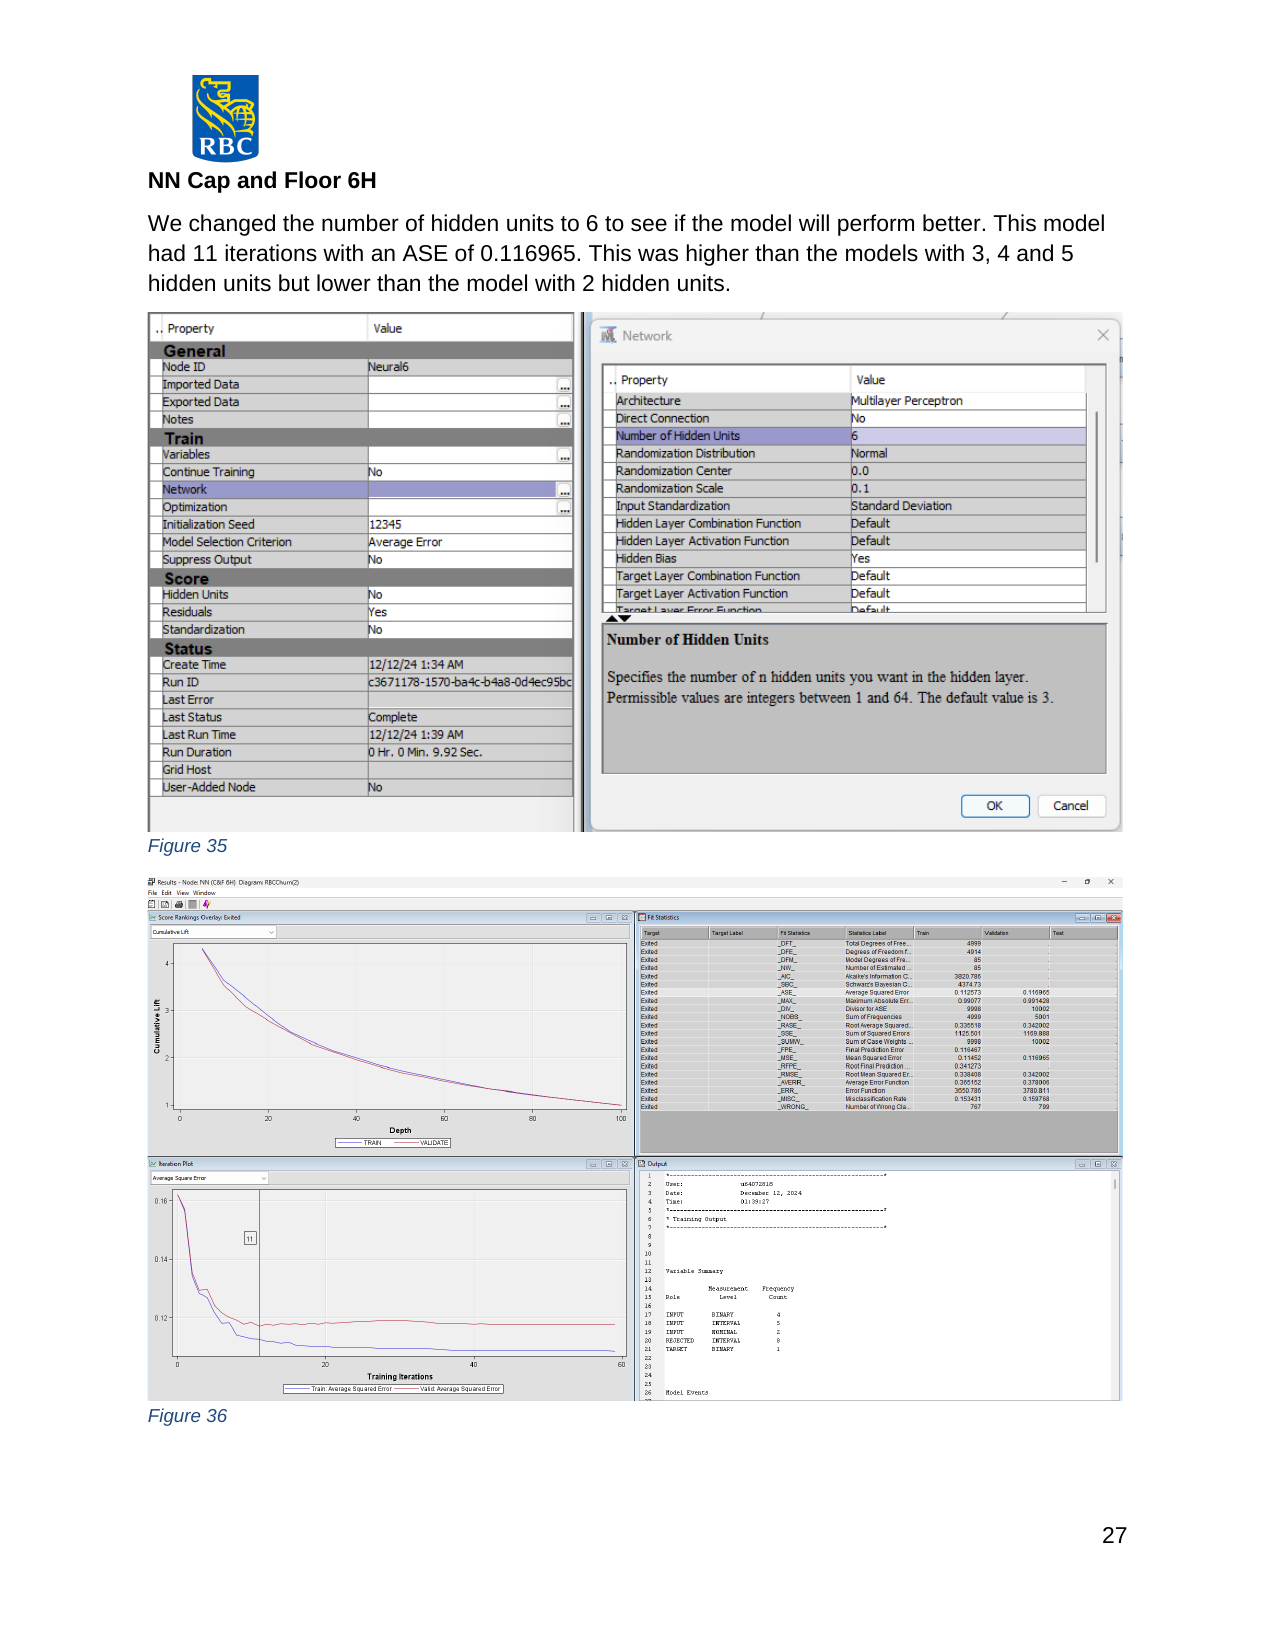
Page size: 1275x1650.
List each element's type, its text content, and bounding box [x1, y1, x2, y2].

text We changed the number of hidden units to 6 to see if the model will perform better. This model had 11 iterations with an ASE of 0.116965. This was higher than the models with 3, 4 and 5 hidden units but lower than the model with 2 hidden units. [148, 209, 1127, 296]
text Figure 35 [148, 835, 1127, 857]
picture [147, 75, 304, 163]
picture [147, 312, 1123, 832]
text Figure 36 [148, 1404, 1127, 1426]
text NN Cap and Floor 6H [148, 167, 1127, 193]
picture [147, 877, 1123, 1401]
